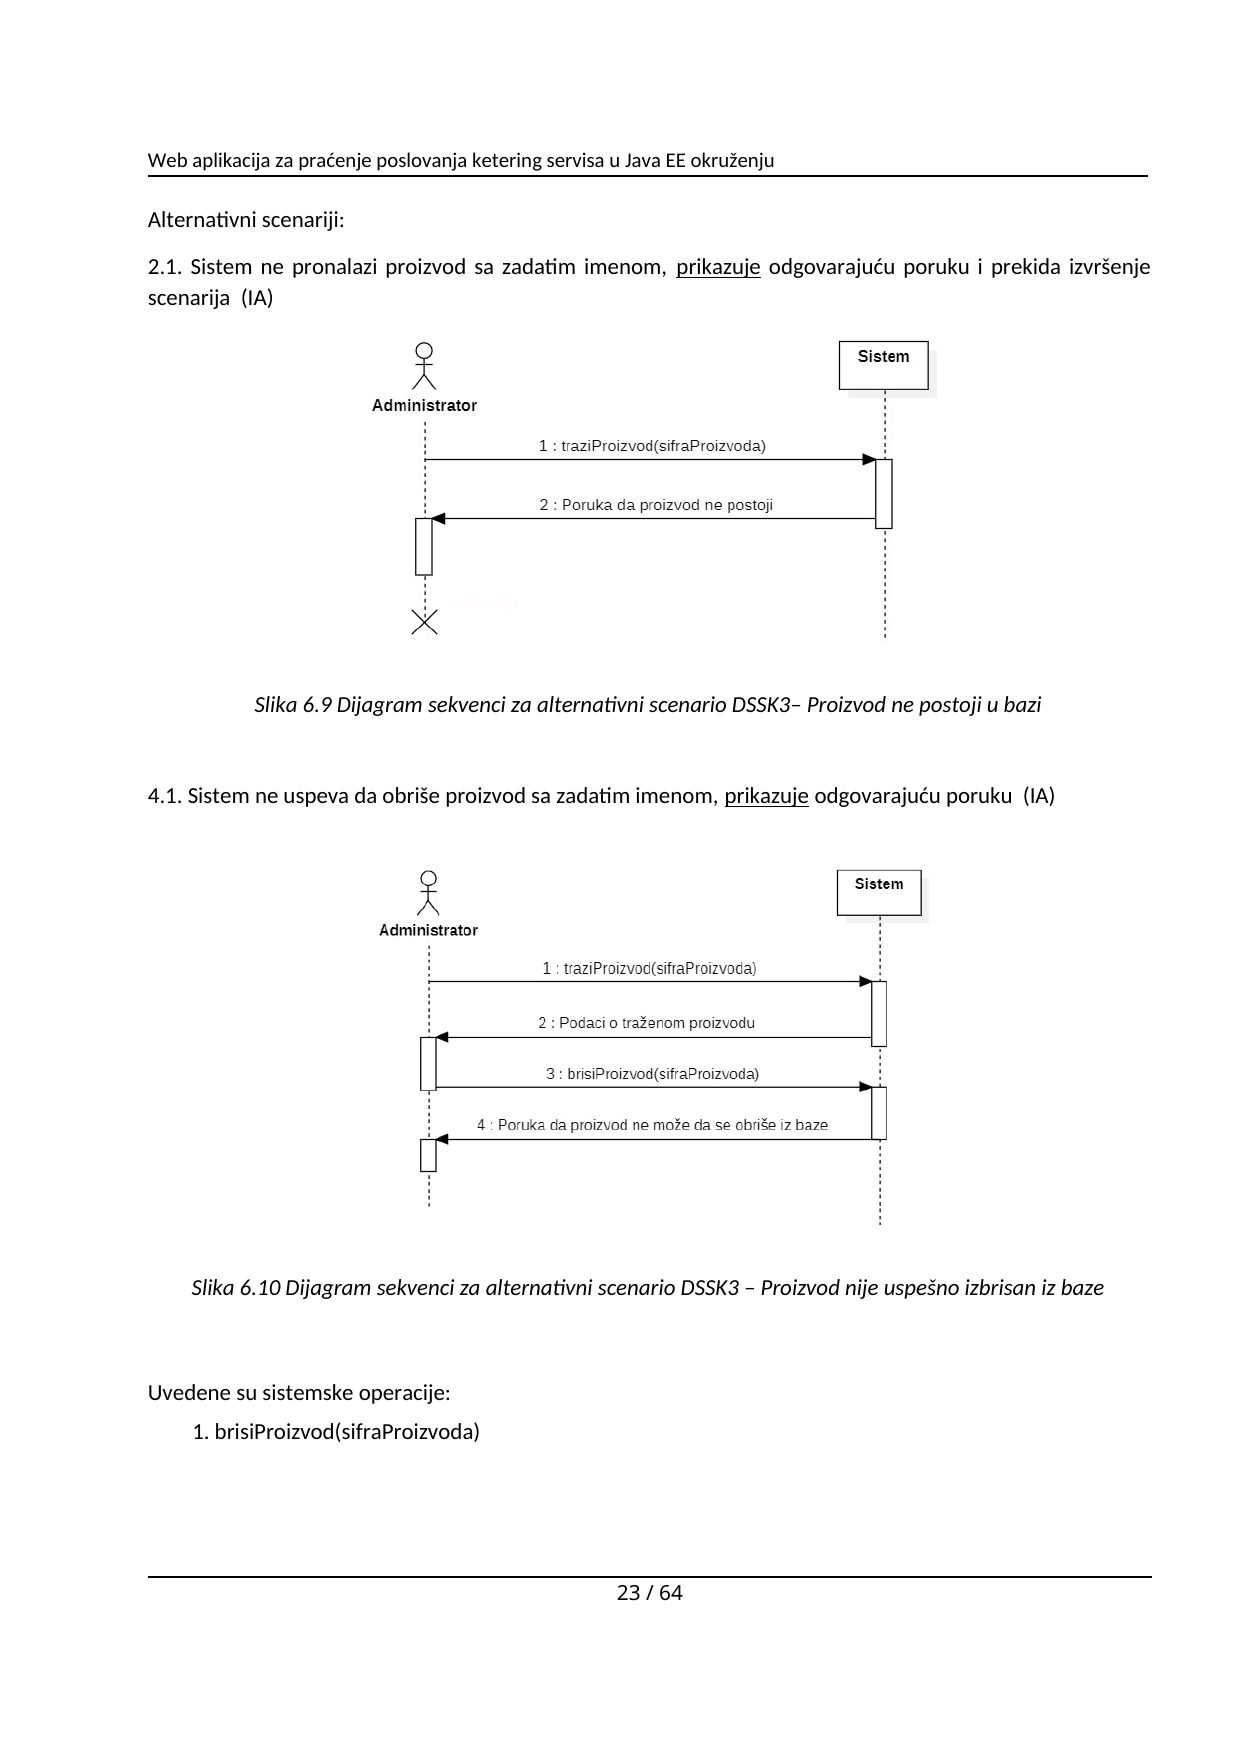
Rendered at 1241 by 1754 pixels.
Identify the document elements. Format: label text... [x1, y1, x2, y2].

text 4.1. Sistem ne uspeva da obriše proizvod sa zadatim imenom, prikazuje odgovarajuću poruku (IA) [148, 781, 1152, 809]
text 1. brisiProizvod(sifraProizvoda) [148, 1417, 1152, 1445]
text 2.1. Sistem ne pronalazi proizvod sa zadatim imenom, prikazuje odgovarajuću poruku i prekida izvršenje scenarija (IA) [148, 252, 1152, 311]
picture [323, 329, 976, 688]
text Slika 6.9 Dijagram sekvenci za alternativni scenario DSSK3– Proizvod ne postoji u bazi [148, 690, 1152, 718]
text Uvedene su sistemske operacije: [148, 1378, 1152, 1407]
text Alternativni scenariji: [148, 206, 1152, 233]
picture [333, 858, 966, 1271]
text Slika 6.10 Dijagram sekvenci za alternativni scenario DSSK3 – Proizvod nije uspešno izbrisan iz baze [148, 1273, 1152, 1301]
